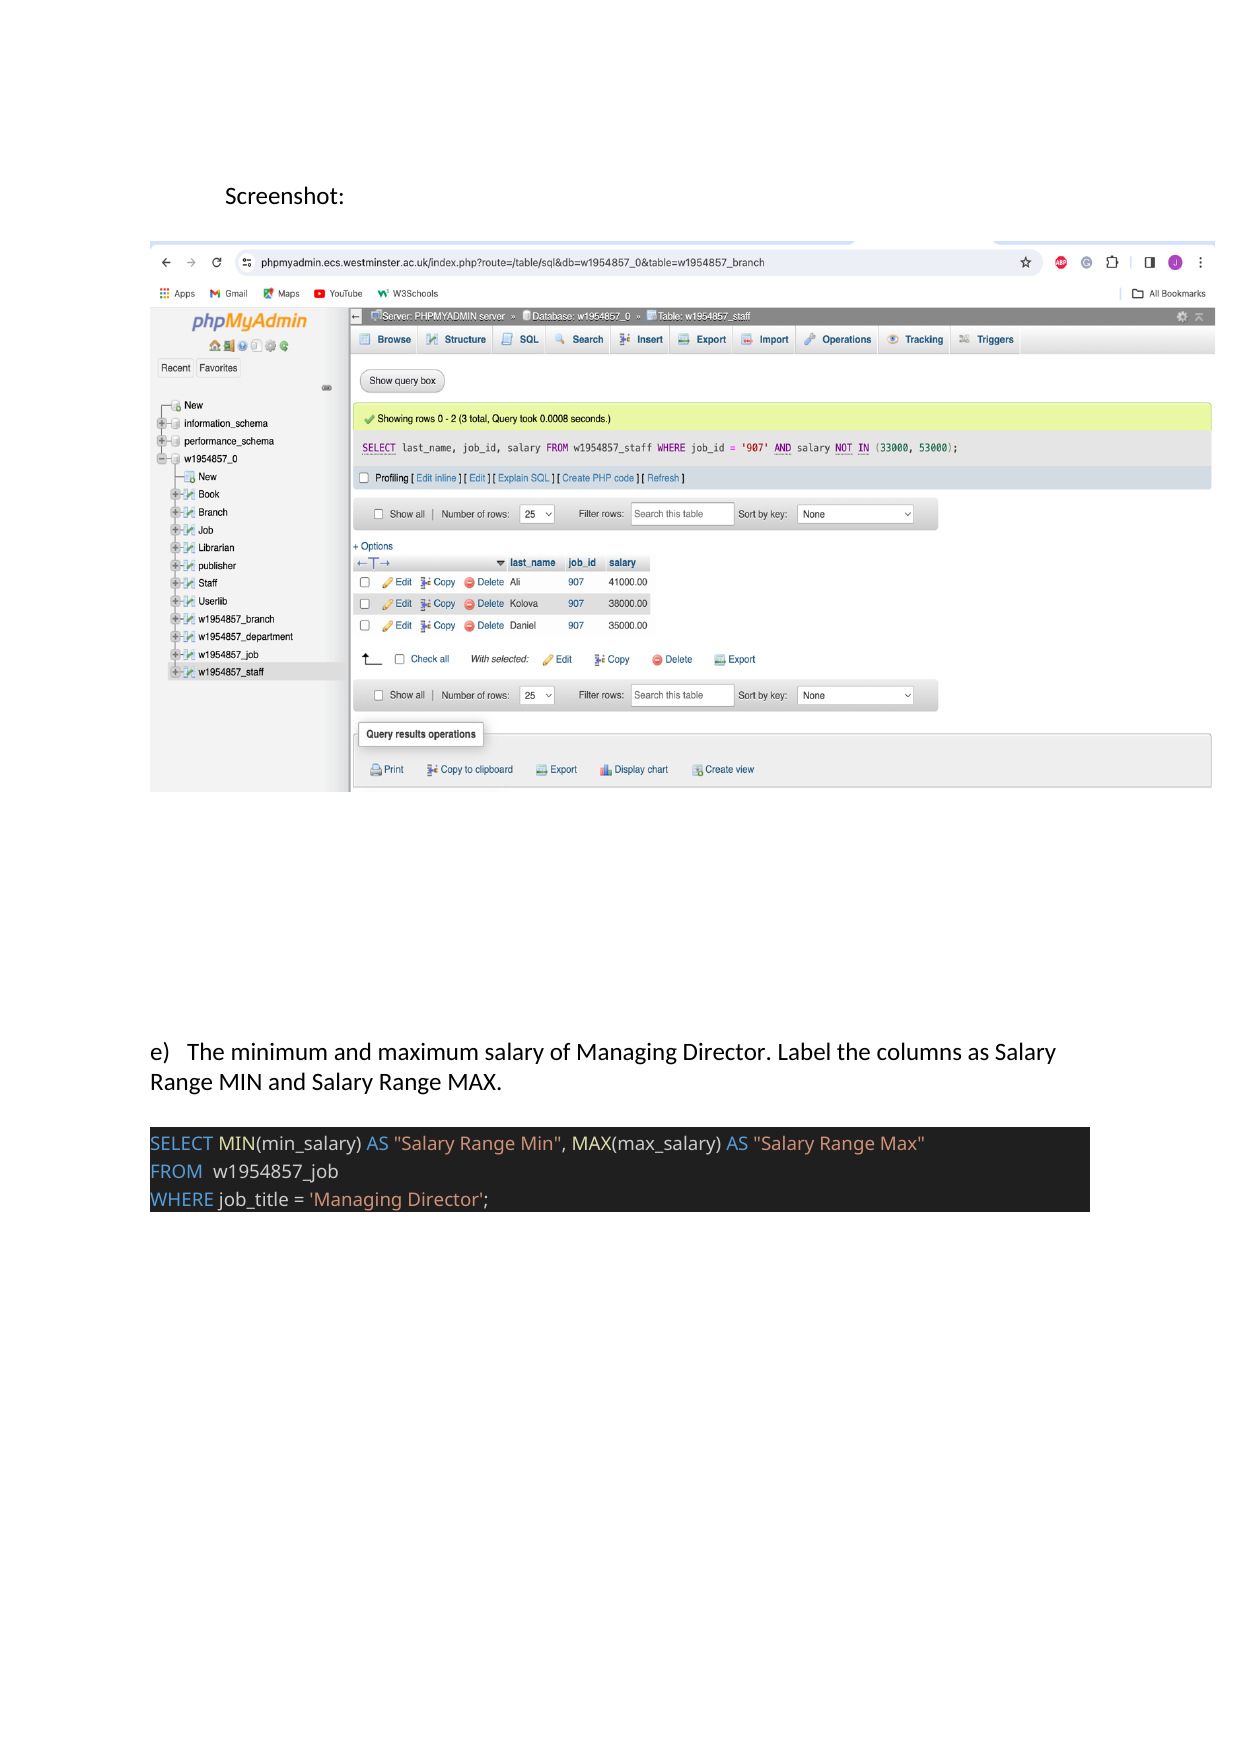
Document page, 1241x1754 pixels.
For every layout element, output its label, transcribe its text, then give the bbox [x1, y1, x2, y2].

text WHERE job_title = 'Managing Director'; [150, 1183, 1090, 1212]
text e) The minimum and maximum salary of Managing Director. Label the columns as Salary [150, 1036, 1090, 1066]
list Screenshot: [225, 181, 1090, 211]
text FROM w1954857_job [150, 1155, 1090, 1183]
text Range MIN and Salary Range MAX. [150, 1066, 1090, 1097]
picture [150, 241, 1216, 792]
text SELECT MIN(min_salary) AS "Salary Range Min", MAX(max_salary) AS "Salary Range Max" [150, 1127, 1090, 1155]
